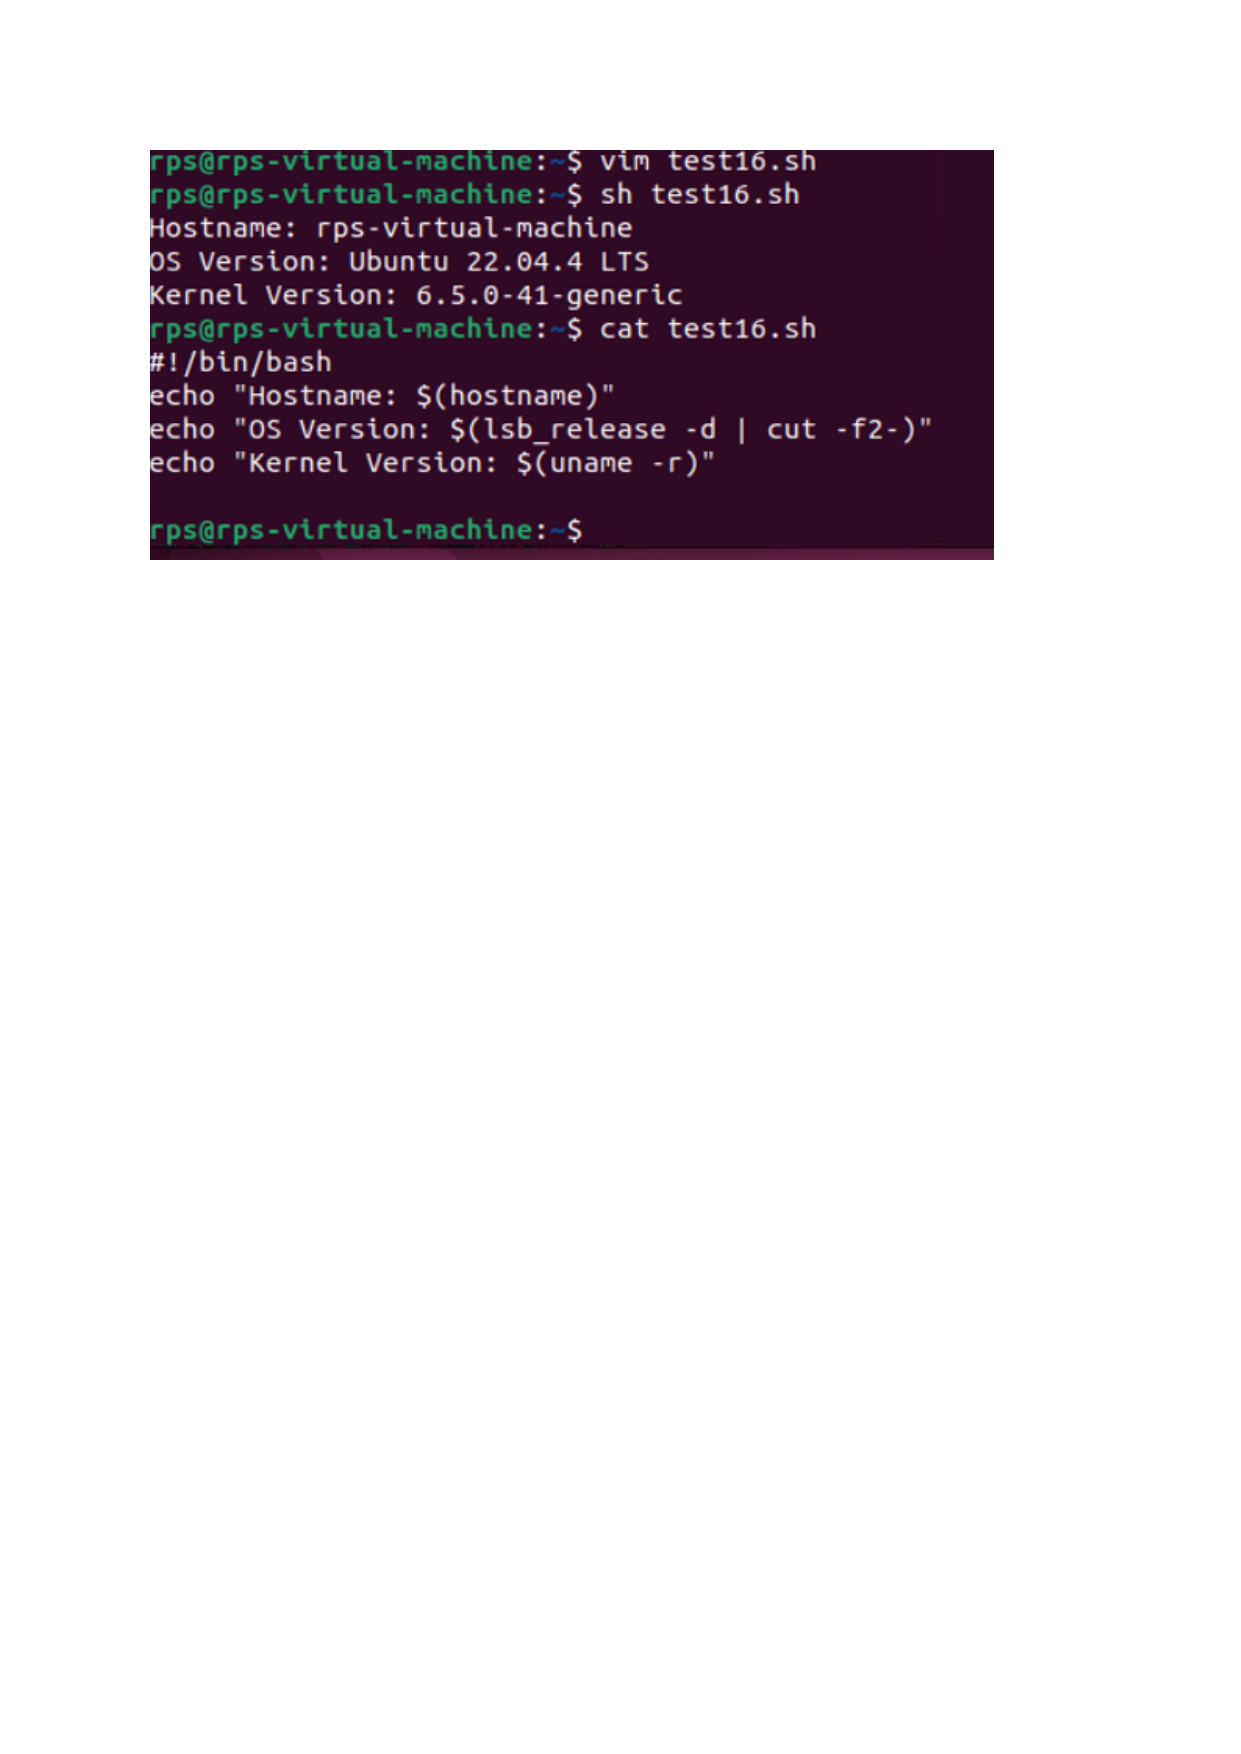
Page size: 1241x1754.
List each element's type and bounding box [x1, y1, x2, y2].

picture [150, 150, 994, 560]
